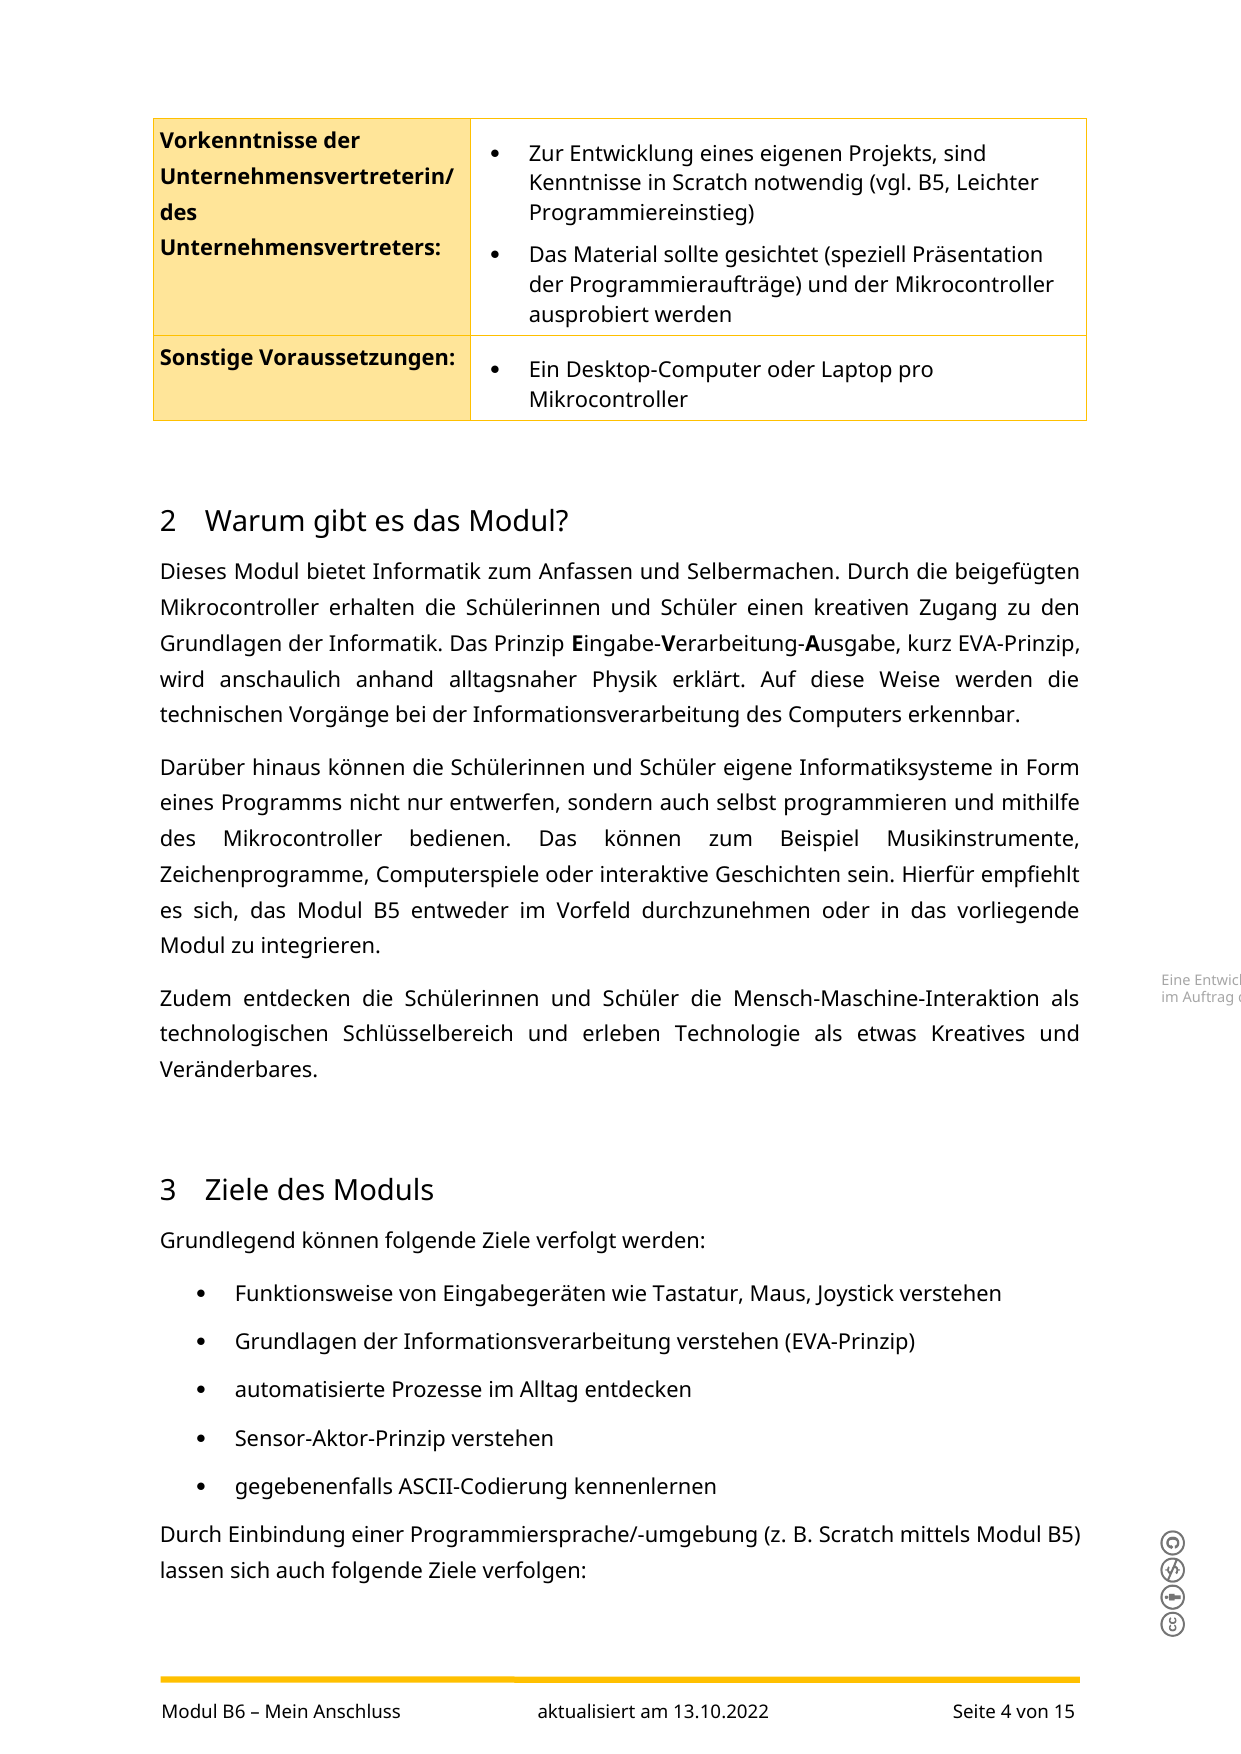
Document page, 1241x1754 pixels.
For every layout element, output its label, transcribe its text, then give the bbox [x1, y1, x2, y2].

text Grundlegend können folgende Ziele verfolgt werden: [159, 1225, 1081, 1255]
subtitle Ziele des Moduls [159, 1169, 1081, 1209]
list Sensor-Aktor-Prinzip verstehen [197, 1422, 1081, 1452]
table_cell Vorkenntnisse der Unternehmensvertreterin/des Unternehmensvertreters: [154, 119, 470, 335]
table_cell Ein Desktop-Computer oder Laptop pro Mikrocontroller [471, 336, 1086, 420]
table_cell Sonstige Voraussetzungen: [154, 336, 470, 420]
text Durch Einbindung einer Programmiersprache/-umgebung (z. B. Scratch mittels Modul B5) lassen sich auch folgende Ziele verfolgen: [159, 1519, 1081, 1584]
text Darüber hinaus können die Schülerinnen und Schüler eigene Informatiksysteme in Form eines Programms nicht nur entwerfen, sondern auch selbst programmieren und mithilfe des Mikrocontroller bedienen. Das können zum Beispiel Musikinstrumente, Zeichenprogramme, Computerspiele oder interaktive Geschichten sein. Hierfür empfiehlt es sich, das Modul B5 entweder im Vorfeld durchzunehmen oder in das vorliegende Modul zu integrieren. [159, 752, 1081, 960]
subtitle Warum gibt es das Modul? [159, 500, 1081, 540]
text Dieses Modul bietet Informatik zum Anfassen und Selbermachen. Durch die beigefügten Mikrocontroller erhalten die Schülerinnen und Schüler einen kreativen Zugang zu den Grundlagen der Informatik. Das Prinzip Eingabe-Verarbeitung-Ausgabe, kurz EVA-Prinzip, wird anschaulich anhand alltagsnaher Physik erklärt. Auf diese Weise werden die technischen Vorgänge bei der Informationsverarbeitung des Computers erkennbar. [159, 556, 1081, 729]
text Zudem entdecken die Schülerinnen und Schüler die Mensch-Maschine-Interaktion als technologischen Schlüsselbereich und erleben Technologie als etwas Kreatives und Veränderbares. [159, 983, 1081, 1084]
list gegebenenfalls ASCII-Codierung kennenlernen [197, 1471, 1081, 1501]
list Grundlagen der Informationsverarbeitung verstehen (EVA-Prinzip) [197, 1326, 1081, 1356]
list automatisierte Prozesse im Alltag entdecken [197, 1374, 1081, 1404]
table_cell Zur Entwicklung eines eigenen Projekts, sind Kenntnisse in Scratch notwendig (vgl. B5, Leichter Programmiereinstieg) Das Material sollte gesichtet (speziell Präsentation der Programmieraufträge) und der Mikrocontroller ausprobiert werden [471, 119, 1086, 335]
list Funktionsweise von Eingabegeräten wie Tastatur, Maus, Joystick verstehen [197, 1278, 1081, 1308]
